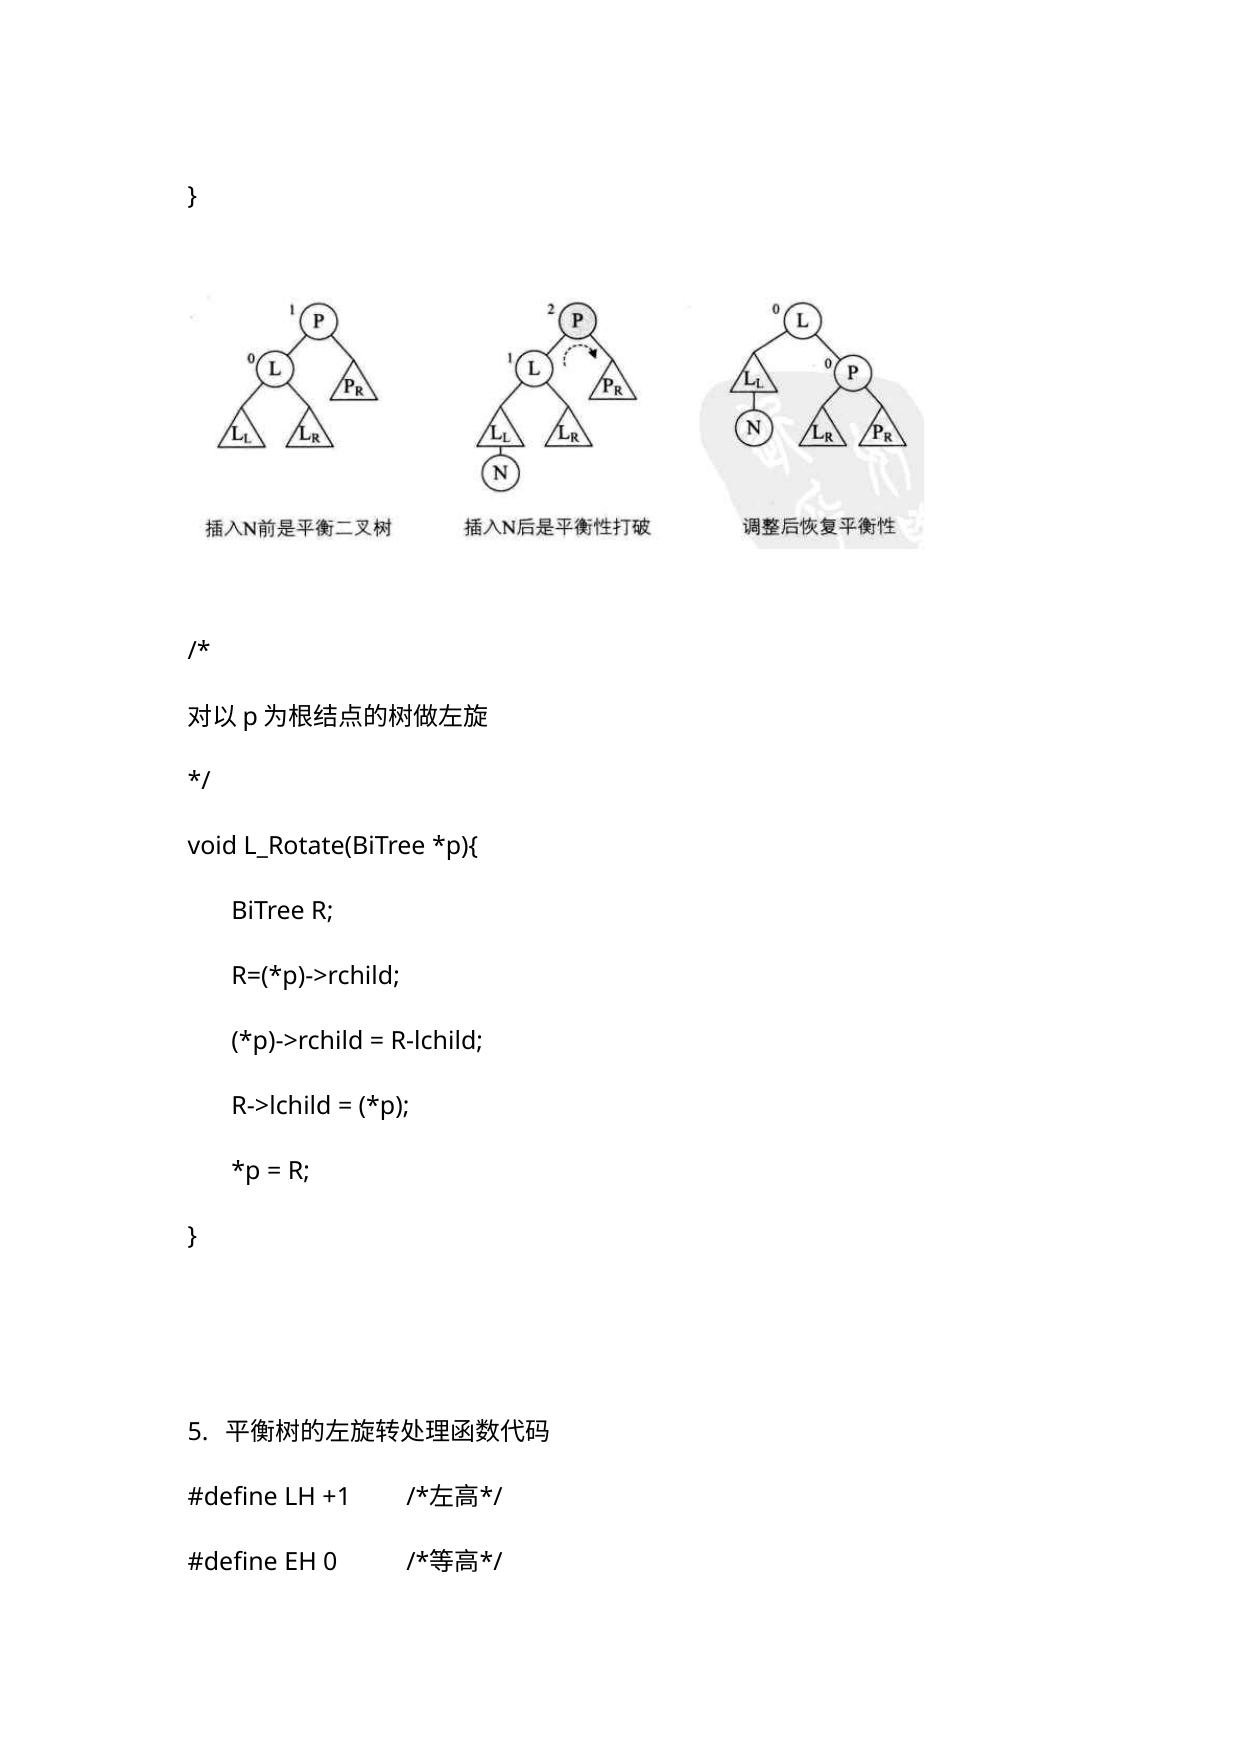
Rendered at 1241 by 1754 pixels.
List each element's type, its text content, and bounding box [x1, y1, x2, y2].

text void L_Rotate(BiTree *p){ [187, 812, 1053, 877]
text (*p)->rchild = R-lchild; [187, 1007, 1053, 1072]
text /* [187, 617, 1053, 682]
text R->lchild = (*p); [187, 1072, 1053, 1137]
text } [187, 1202, 1053, 1267]
text 对以p为根结点的树做左旋 [187, 682, 1053, 747]
text BiTree R; [187, 877, 1053, 942]
text #define EH 0 /*等高*/ [187, 1527, 1053, 1592]
text *p = R; [187, 1137, 1053, 1202]
text */ [187, 747, 1053, 812]
text R=(*p)->rchild; [187, 942, 1053, 1007]
list 平衡树的左旋转处理函数代码 [187, 1397, 1053, 1462]
text #define LH +1 /*左高*/ [187, 1462, 1053, 1527]
text } [187, 162, 1053, 227]
